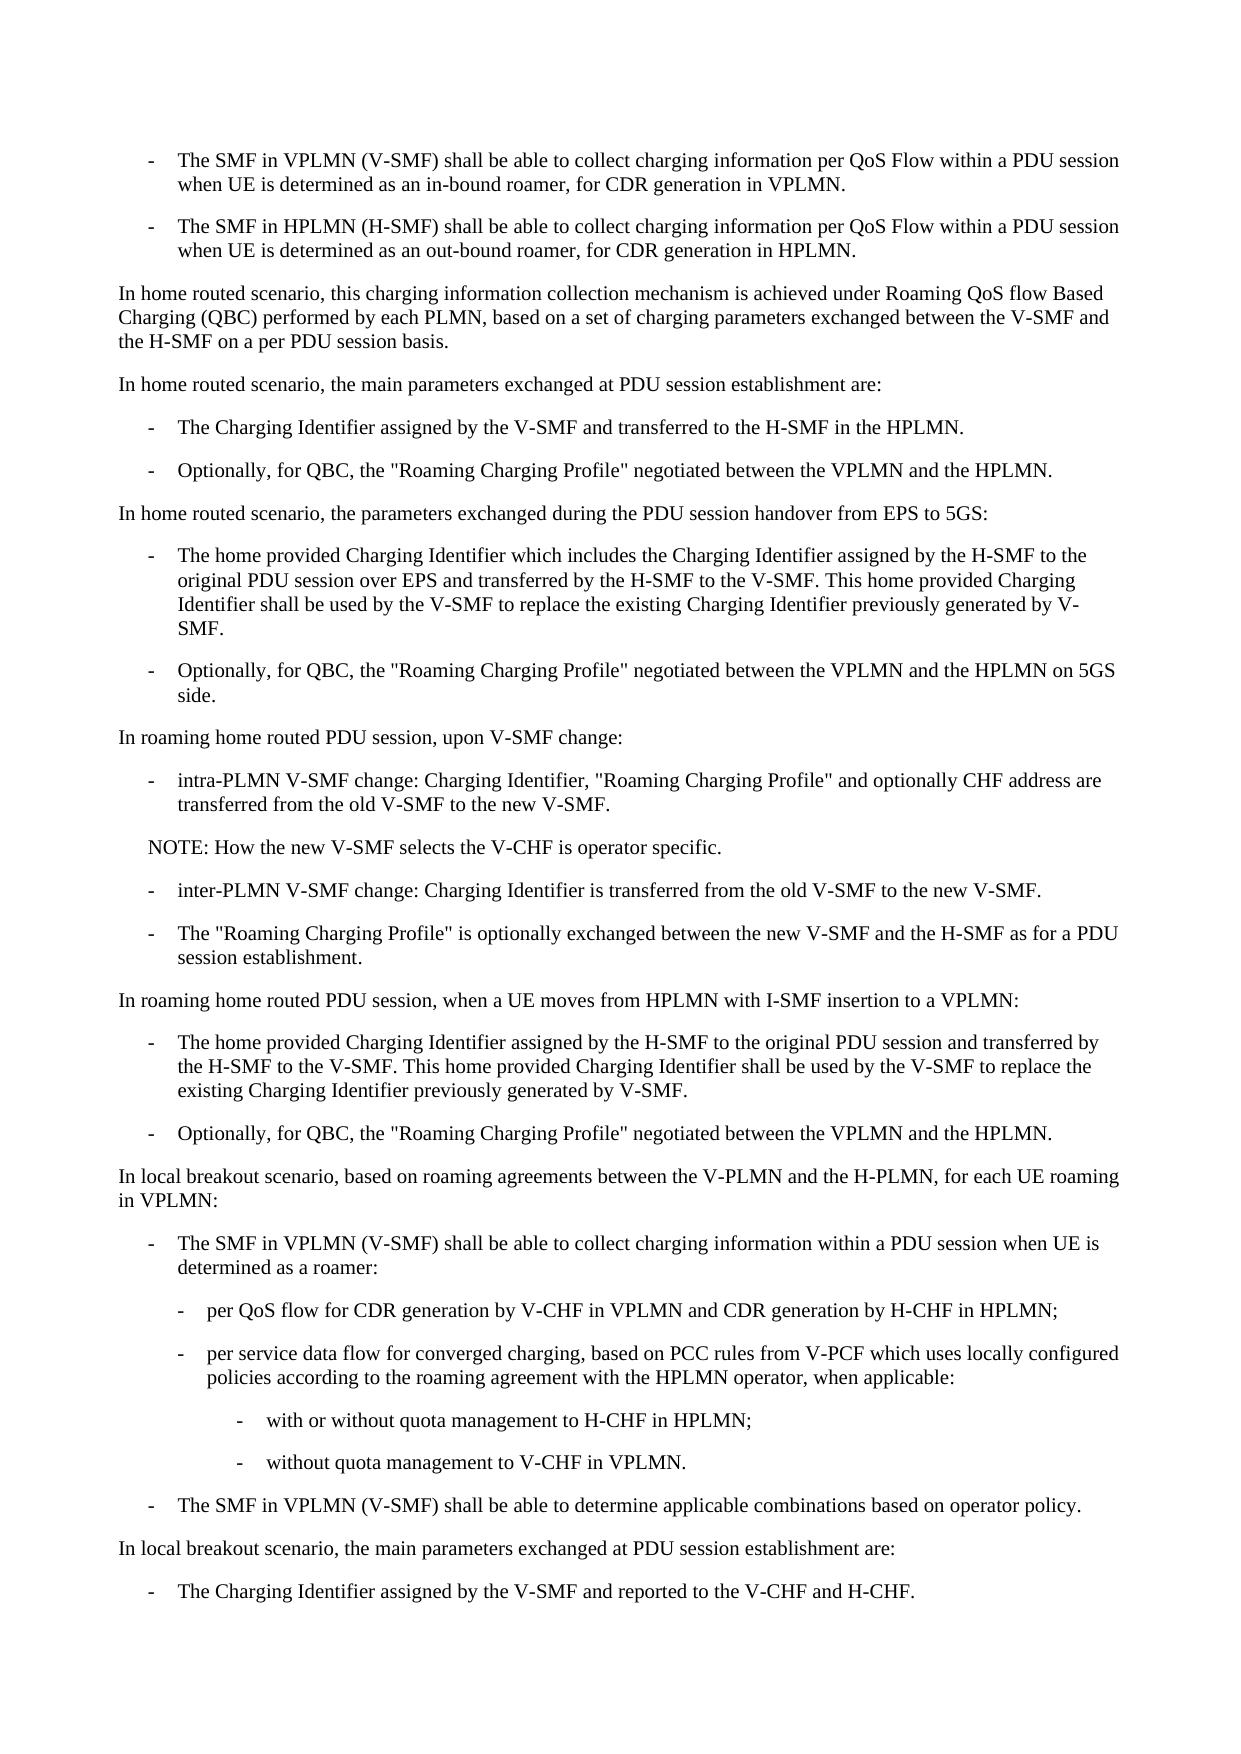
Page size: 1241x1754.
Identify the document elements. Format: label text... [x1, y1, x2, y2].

text - without quota management to V-CHF in VPLMN. [236, 1450, 1122, 1474]
text In home routed scenario, the main parameters exchanged at PDU session establishment are: [118, 372, 1122, 396]
text - per QoS flow for CDR generation by V-CHF in VPLMN and CDR generation by H-CHF in HPLMN; [177, 1298, 1122, 1322]
text In local breakout scenario, based on roaming agreements between the V-PLMN and the H-PLMN, for each UE roaming in VPLMN: [118, 1164, 1122, 1212]
text - with or without quota management to H-CHF in HPLMN; [236, 1407, 1122, 1432]
text - Optionally, for QBC, the "Roaming Charging Profile" negotiated between the VPLMN and the HPLMN on 5GS side. [148, 658, 1122, 707]
text In roaming home routed PDU session, upon V-SMF change: [118, 725, 1122, 749]
text - The SMF in VPLMN (V-SMF) shall be able to collect charging information per QoS Flow within a PDU session when UE is determined as an in-bound roamer, for CDR generation in VPLMN. [148, 147, 1122, 196]
text NOTE: How the new V-SMF selects the V-CHF is operator specific. [148, 835, 1122, 859]
text - The Charging Identifier assigned by the V-SMF and reported to the V-CHF and H-CHF. [148, 1579, 1122, 1603]
text In roaming home routed PDU session, when a UE moves from HPLMN with I-SMF insertion to a VPLMN: [118, 987, 1122, 1012]
text - The SMF in VPLMN (V-SMF) shall be able to collect charging information within a PDU session when UE is determined as a roamer: [148, 1231, 1122, 1279]
text - Optionally, for QBC, the "Roaming Charging Profile" negotiated between the VPLMN and the HPLMN. [148, 1121, 1122, 1145]
text - The home provided Charging Identifier which includes the Charging Identifier assigned by the H-SMF to the original PDU session over EPS and transferred by the H-SMF to the V-SMF. This home provided Charging Identifier shall be used by the V-SMF to replace the existing Charging Identifier previously generated by V-SMF. [148, 543, 1122, 640]
text - The "Roaming Charging Profile" is optionally exchanged between the new V-SMF and the H-SMF as for a PDU session establishment. [148, 921, 1122, 969]
text - The home provided Charging Identifier assigned by the H-SMF to the original PDU session and transferred by the H-SMF to the V-SMF. This home provided Charging Identifier shall be used by the V-SMF to replace the existing Charging Identifier previously generated by V-SMF. [148, 1030, 1122, 1102]
text - The SMF in VPLMN (V-SMF) shall be able to determine applicable combinations based on operator policy. [148, 1493, 1122, 1517]
text In home routed scenario, this charging information collection mechanism is achieved under Roaming QoS flow Based Charging (QBC) performed by each PLMN, based on a set of charging parameters exchanged between the V-SMF and the H-SMF on a per PDU session basis. [118, 281, 1122, 353]
text - inter-PLMN V-SMF change: Charging Identifier is transferred from the old V-SMF to the new V-SMF. [148, 878, 1122, 902]
text - intra-PLMN V-SMF change: Charging Identifier, "Roaming Charging Profile" and optionally CHF address are transferred from the old V-SMF to the new V-SMF. [148, 768, 1122, 816]
text - per service data flow for converged charging, based on PCC rules from V-PCF which uses locally configured policies according to the roaming agreement with the HPLMN operator, when applicable: [177, 1341, 1122, 1389]
text - The SMF in HPLMN (H-SMF) shall be able to collect charging information per QoS Flow within a PDU session when UE is determined as an out-bound roamer, for CDR generation in HPLMN. [148, 214, 1122, 262]
text In local breakout scenario, the main parameters exchanged at PDU session establishment are: [118, 1536, 1122, 1560]
text - The Charging Identifier assigned by the V-SMF and transferred to the H-SMF in the HPLMN. [148, 415, 1122, 439]
text In home routed scenario, the parameters exchanged during the PDU session handover from EPS to 5GS: [118, 501, 1122, 525]
text - Optionally, for QBC, the "Roaming Charging Profile" negotiated between the VPLMN and the HPLMN. [148, 458, 1122, 482]
